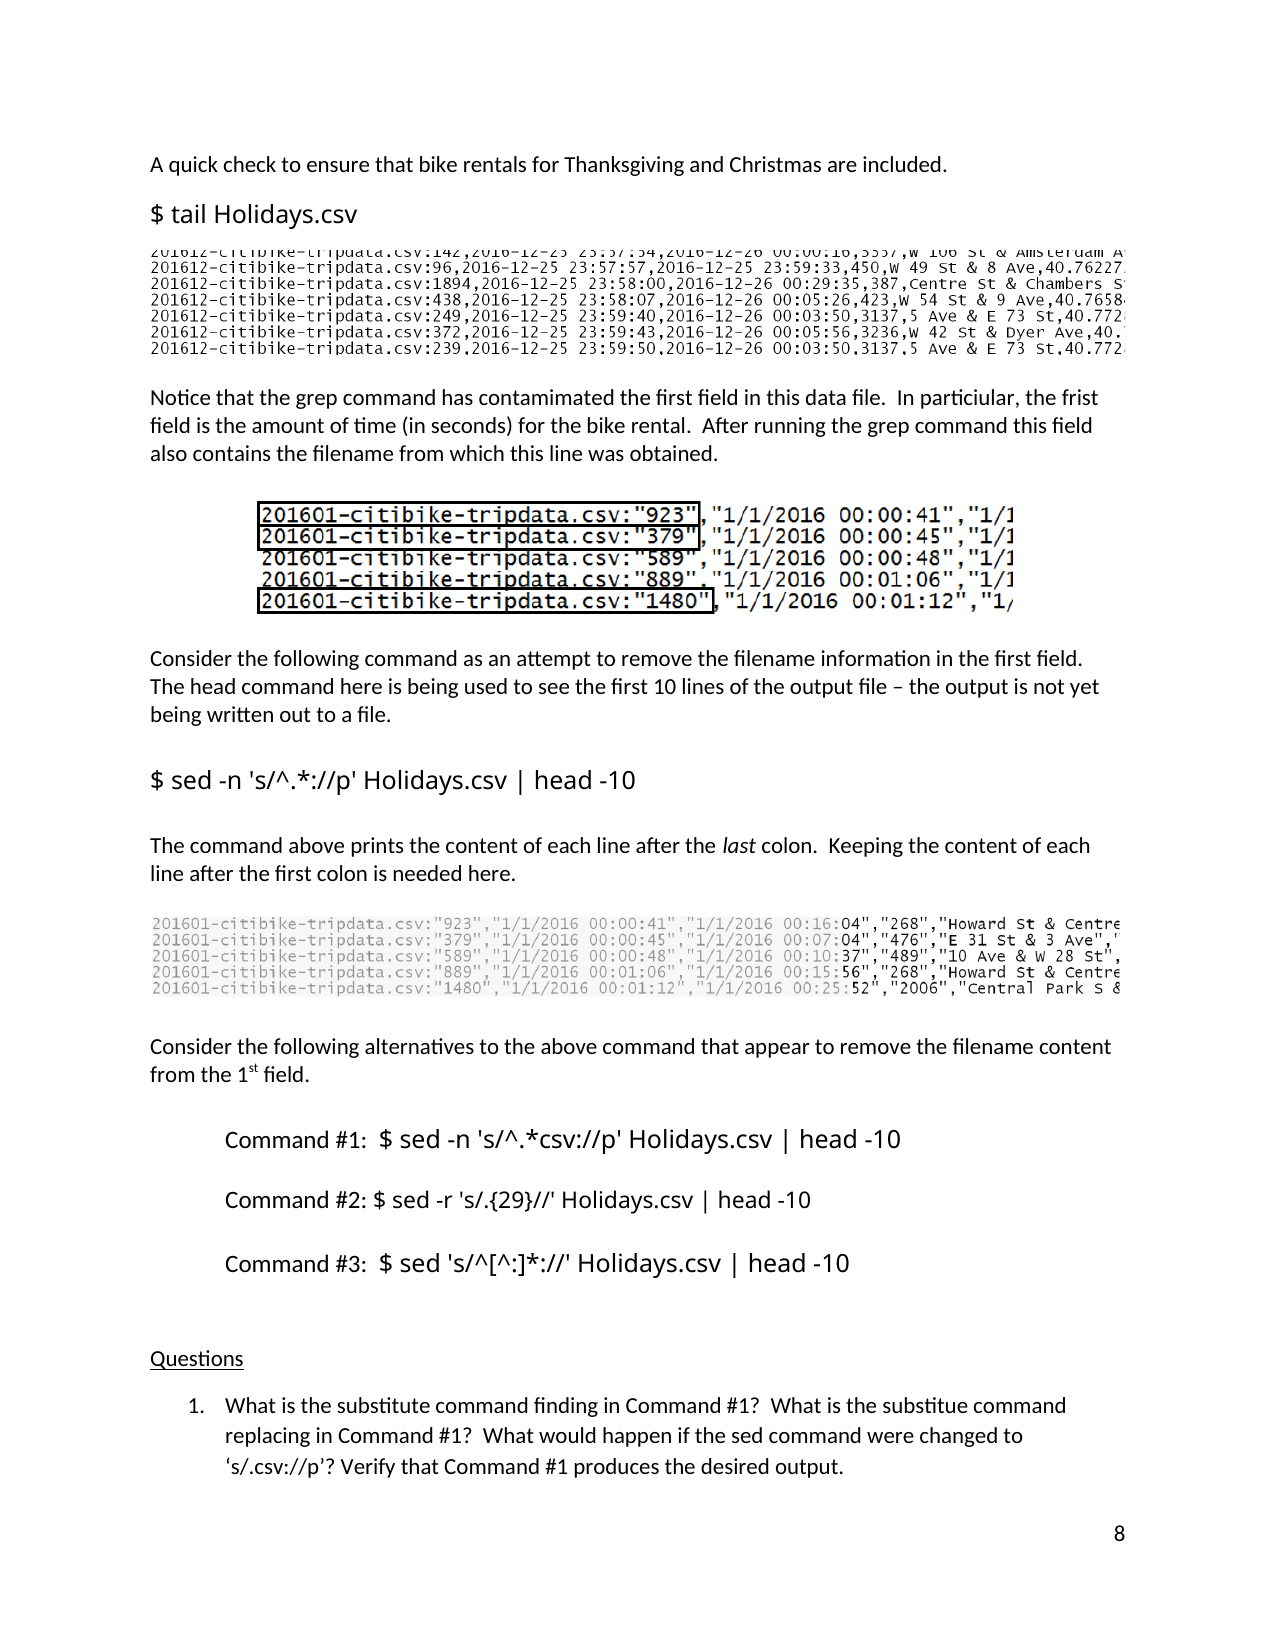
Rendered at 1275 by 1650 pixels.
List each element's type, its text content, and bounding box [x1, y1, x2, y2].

text Notice that the grep command has contamimated the first field in this data file. In particiular, the frist field is the amount of time (in seconds) for the bike rental. After running the grep command this field also contains the filename from which this line was obtained. [150, 383, 1125, 467]
text $ tail Holidays.csv [150, 197, 1125, 231]
text Questions [150, 1344, 1125, 1373]
picture [150, 914, 1125, 998]
picture [252, 495, 1023, 617]
text Command #2: $ sed -r 's/.{29}//' Holidays.csv | head -10 [225, 1184, 1125, 1215]
text Command #1: $ sed -n 's/^.*csv://p' Holidays.csv | head -10 [225, 1122, 1125, 1156]
picture [150, 250, 1125, 355]
text The command above prints the content of each line after the last colon. Keeping the content of each line after the first colon is needed here. [150, 831, 1125, 887]
text A quick check to ensure that bike rentals for Thanksgiving and Christmas are included. [150, 150, 1125, 178]
text $ sed -n 's/^.*://p' Holidays.csv | head -10 [150, 763, 1125, 797]
text Consider the following alternatives to the above command that appear to remove the filename content from the 1st field. [150, 1032, 1125, 1088]
text Command #3: $ sed 's/^[^:]*://' Holidays.csv | head -10 [225, 1246, 1125, 1280]
list What is the substitute command finding in Command #1? What is the substitue command replacing in Command #1? What would happen if the sed command were changed to ‘s/.csv://p’? Verify that Command #1 produces the desired output. [187, 1391, 1125, 1480]
text Consider the following command as an attempt to remove the filename information in the first field. The head command here is being used to see the first 10 lines of the output file – the output is not yet being written out to a file. [150, 644, 1125, 728]
